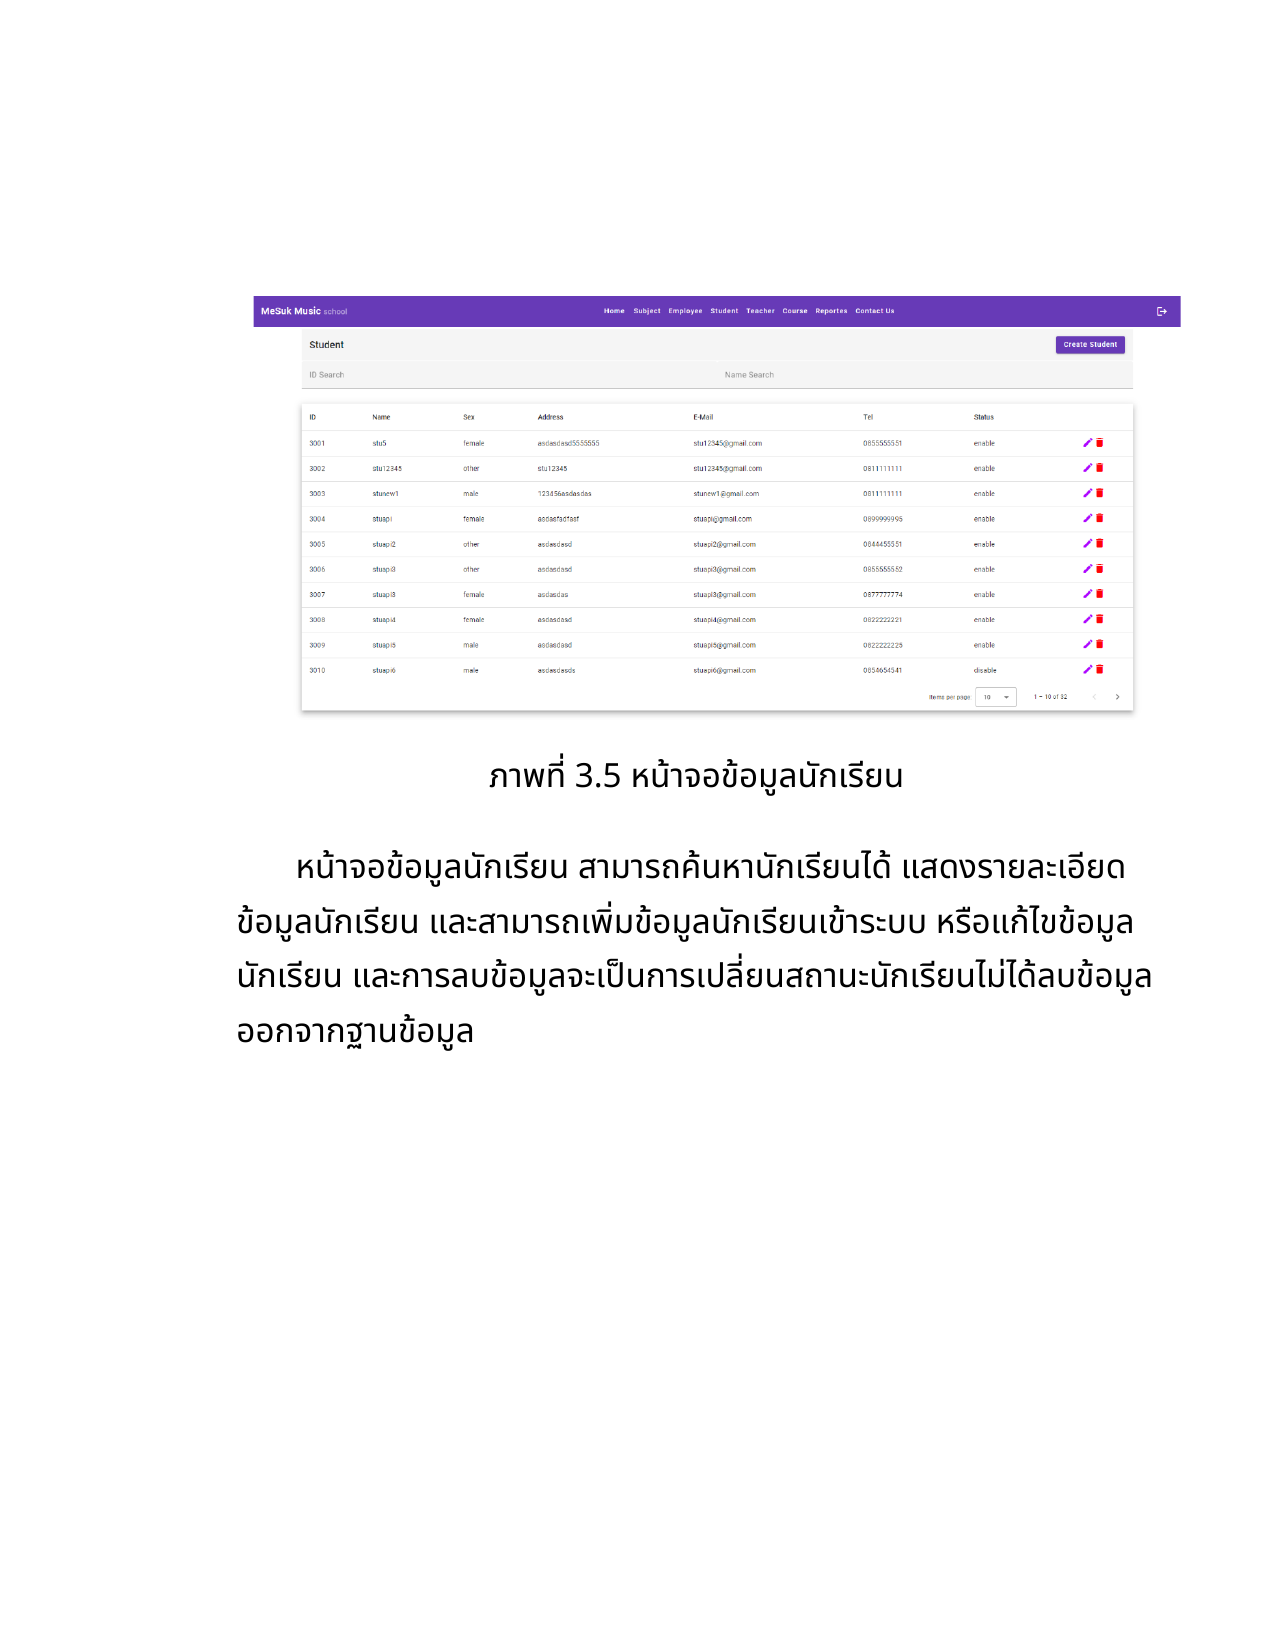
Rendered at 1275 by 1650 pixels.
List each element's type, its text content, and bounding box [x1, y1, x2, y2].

text หน้าจอข้อมูลนักเรียน สามารถค้นหานักเรียนได้ แสดงรายละเอียดข้อมูลนักเรียน และสามารถเพิ่มข้อมูลนักเรียนเข้าระบบ หรือแก้ไขข้อมูลนักเรียน และการลบข้อมูลจะเป็นการเปลี่ยนสถานะนักเรียนไม่ได้ลบข้อมูลออกจากฐานข้อมูล [236, 843, 1157, 1057]
picture [253, 296, 1181, 728]
